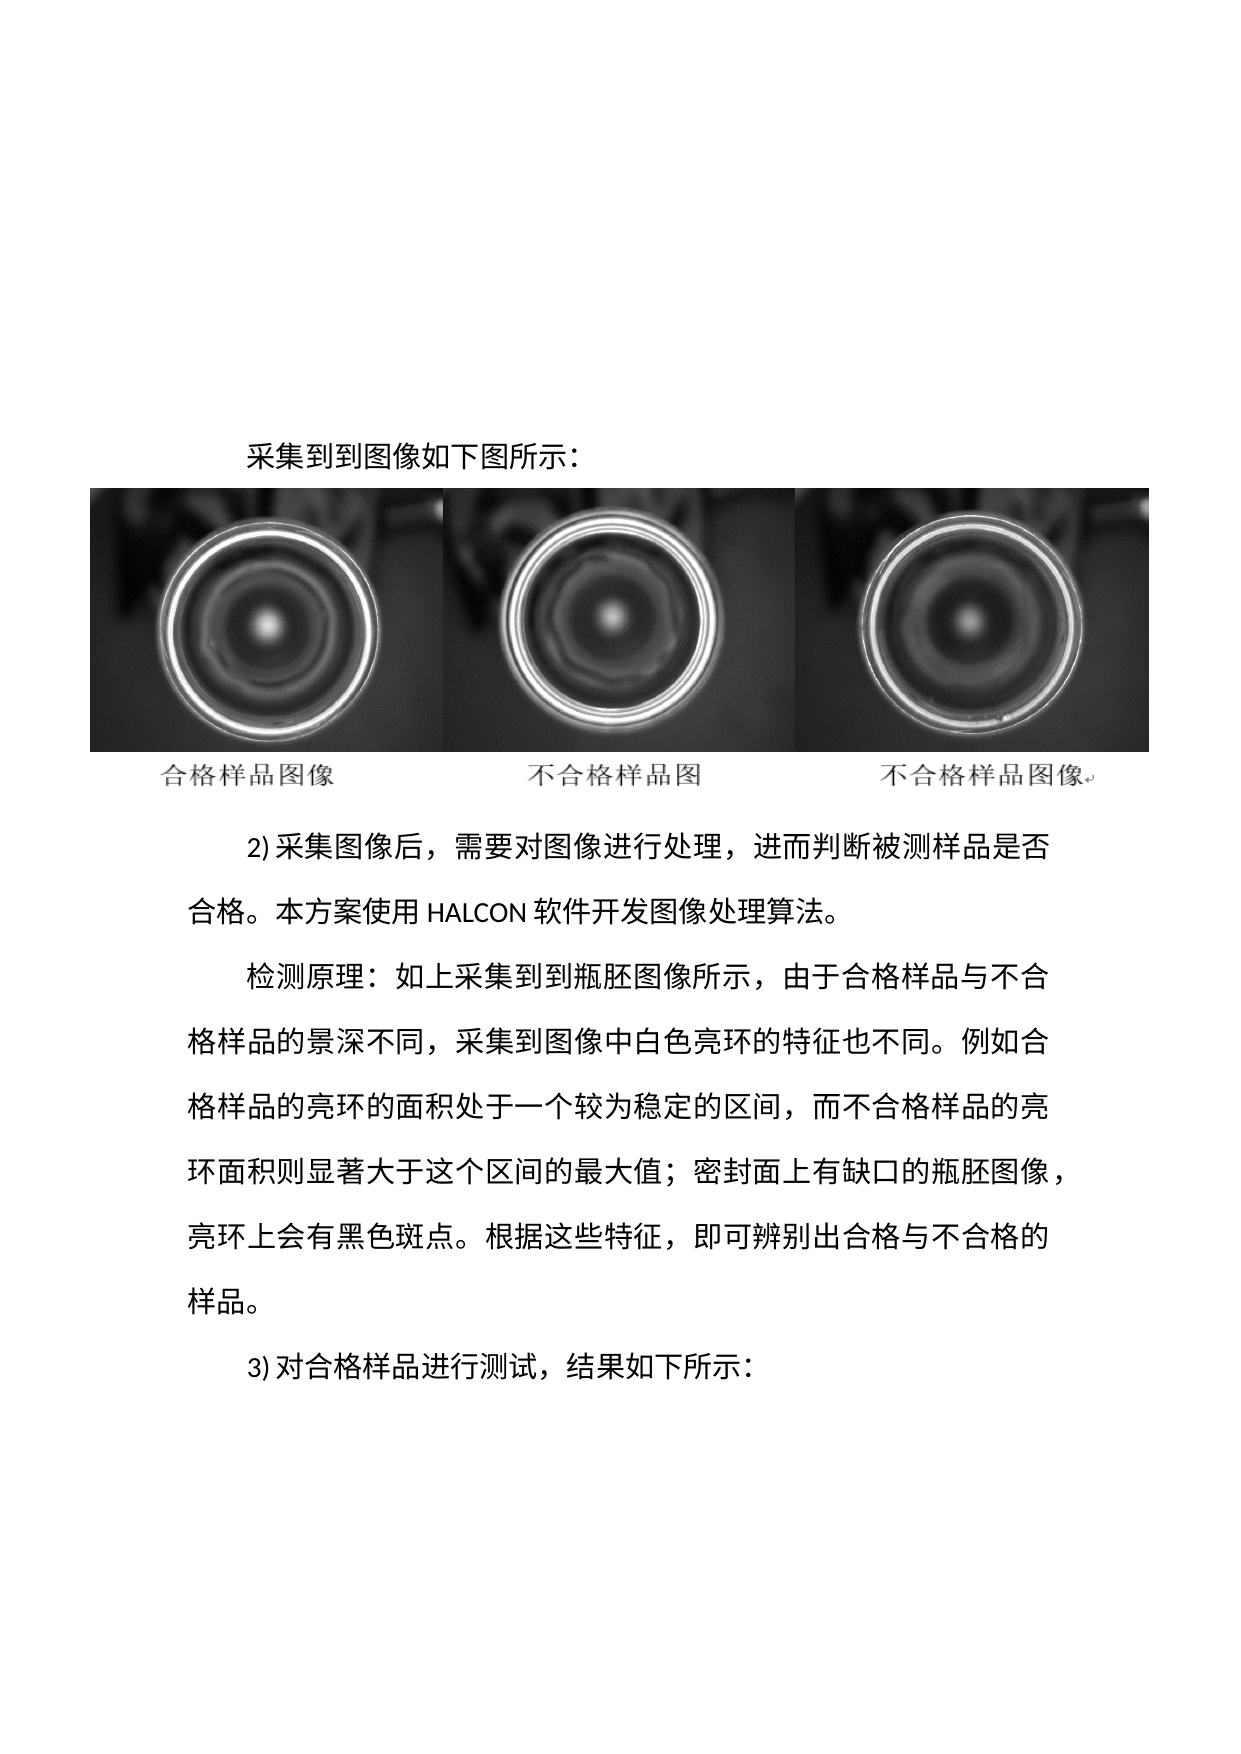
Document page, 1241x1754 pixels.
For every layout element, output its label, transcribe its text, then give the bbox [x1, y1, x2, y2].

picture [90, 488, 1149, 752]
text 采集到到图像如下图所示： [187, 422, 1053, 487]
list 采集图像后，需要对图像进行处理，进而判断被测样品是否合格。本方案使用HALCON软件开发图像处理算法。 [187, 812, 1053, 942]
text 检测原理：如上采集到到瓶胚图像所示，由于合格样品与不合格样品的景深不同，采集到图像中白色亮环的特征也不同。例如合格样品的亮环的面积处于一个较为稳定的区间，而不合格样品的亮环面积则显著大于这个区间的最大值；密封面上有缺口的瓶胚图像，亮环上会有黑色斑点。根据这些特征，即可辨别出合格与不合格的样品。 [187, 942, 1053, 1332]
list 对合格样品进行测试，结果如下所示： [187, 1332, 1053, 1397]
picture [90, 754, 1144, 795]
